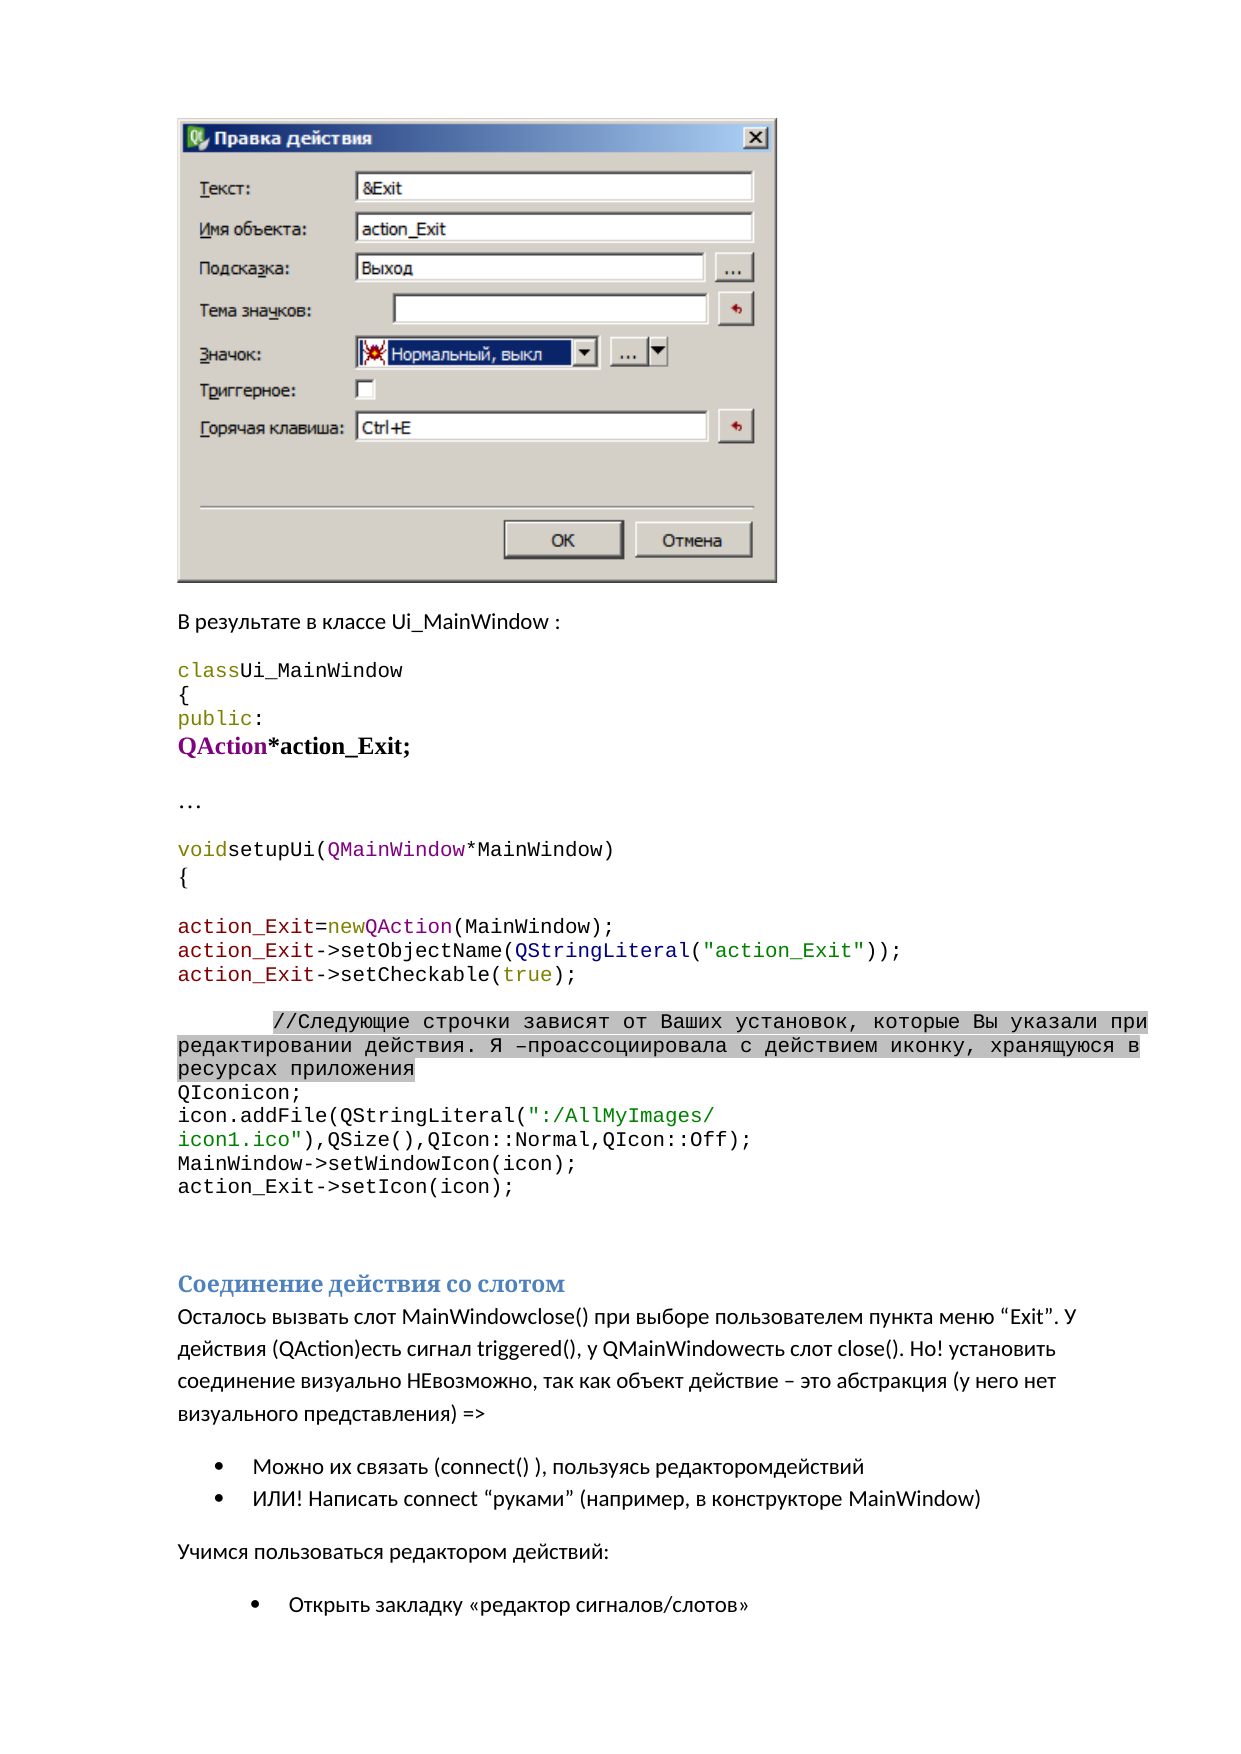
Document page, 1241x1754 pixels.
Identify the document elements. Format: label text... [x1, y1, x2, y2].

text … [177, 785, 1152, 814]
text Осталось вызвать слот MainWindowclose() при выборе пользователем пункта меню “Exit”. У действия (QAction)есть сигнал triggered(), у QMainWindowесть слот close(). Но! установить соединение визуально НЕвозможно, так как объект действие – это абстракция (у него нет визуального представления) => [177, 1302, 1152, 1427]
text action_Exit->setCheckable(true); [177, 964, 1152, 987]
list Можно их связать (connect() ), пользуясь редакторомдействий [215, 1452, 1152, 1480]
text MainWindow->setWindowIcon(icon); [177, 1153, 1152, 1176]
text action_Exit=newQAction(MainWindow); [177, 916, 1152, 940]
text voidsetupUi(QMainWindow*MainWindow) [177, 839, 1152, 862]
text public: [177, 707, 1152, 731]
text icon.addFile(QStringLiteral(":/AllMyImages/icon1.ico"),QSize(),QIcon::Normal,QIcon::Off); [177, 1106, 1152, 1153]
text В результате в классе Ui_MainWindow : [177, 607, 1152, 635]
text action_Exit->setObjectName(QStringLiteral("action_Exit")); [177, 940, 1152, 964]
text QAction*action_Exit; [177, 731, 1152, 760]
list Открыть закладку «редактор сигналов/слотов» [251, 1590, 1152, 1618]
text { [177, 684, 1152, 707]
text Учимся пользоваться редактором действий: [177, 1537, 1152, 1565]
picture [177, 118, 778, 583]
subtitle Соединение действия со слотом [177, 1272, 1152, 1298]
text classUi_MainWindow [177, 660, 1152, 684]
text //Следующие строчки зависят от Ваших установок, которые Вы указали при редактировании действия. Я –проассоциировала с действием иконку, хранящуюся в ресурсах приложения [177, 1011, 1152, 1082]
text { [177, 862, 1152, 891]
text action_Exit->setIcon(icon); [177, 1176, 1152, 1200]
text QIconicon; [177, 1082, 1152, 1106]
list ИЛИ! Написать connect “руками” (например, в конструкторе MainWindow) [215, 1484, 1152, 1512]
